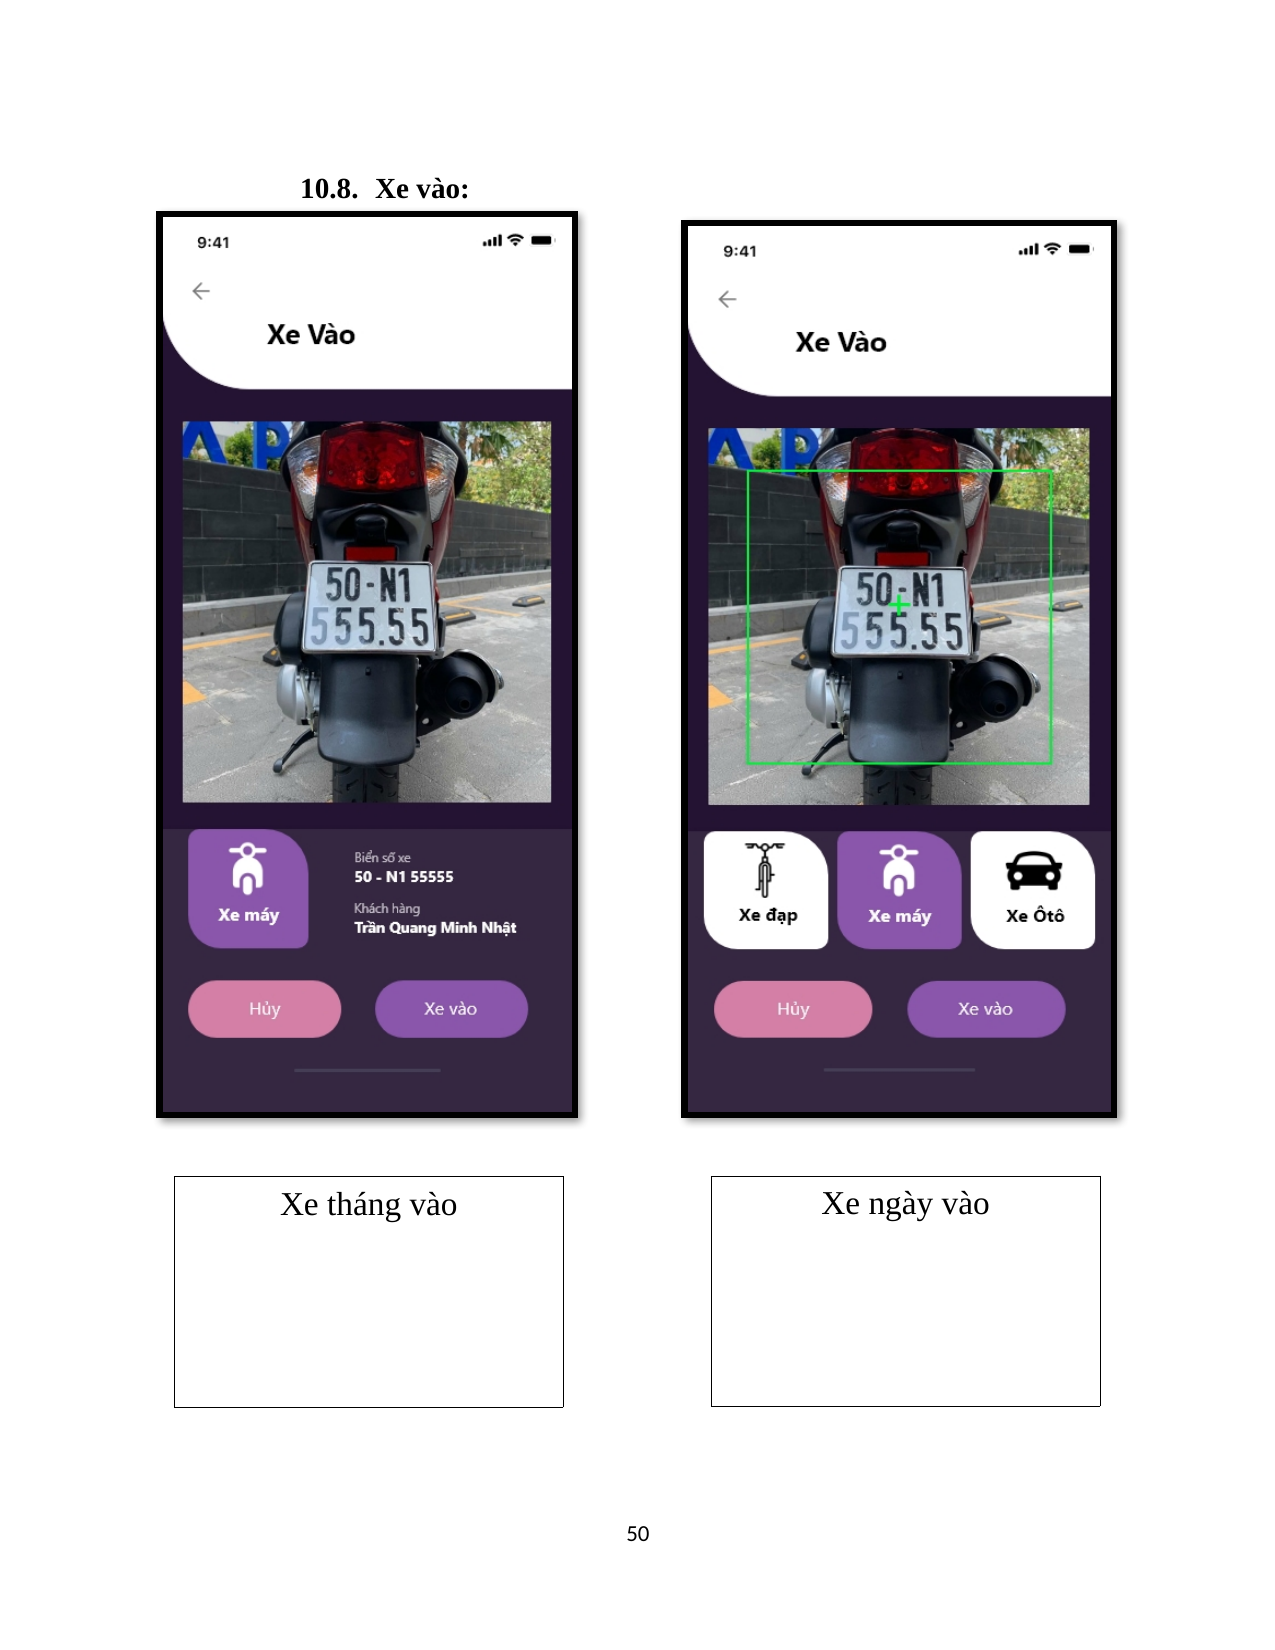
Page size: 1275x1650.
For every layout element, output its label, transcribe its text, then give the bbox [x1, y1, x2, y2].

picture [688, 226, 1111, 1112]
text Xe vào: [300, 171, 1125, 204]
picture [163, 217, 572, 1112]
